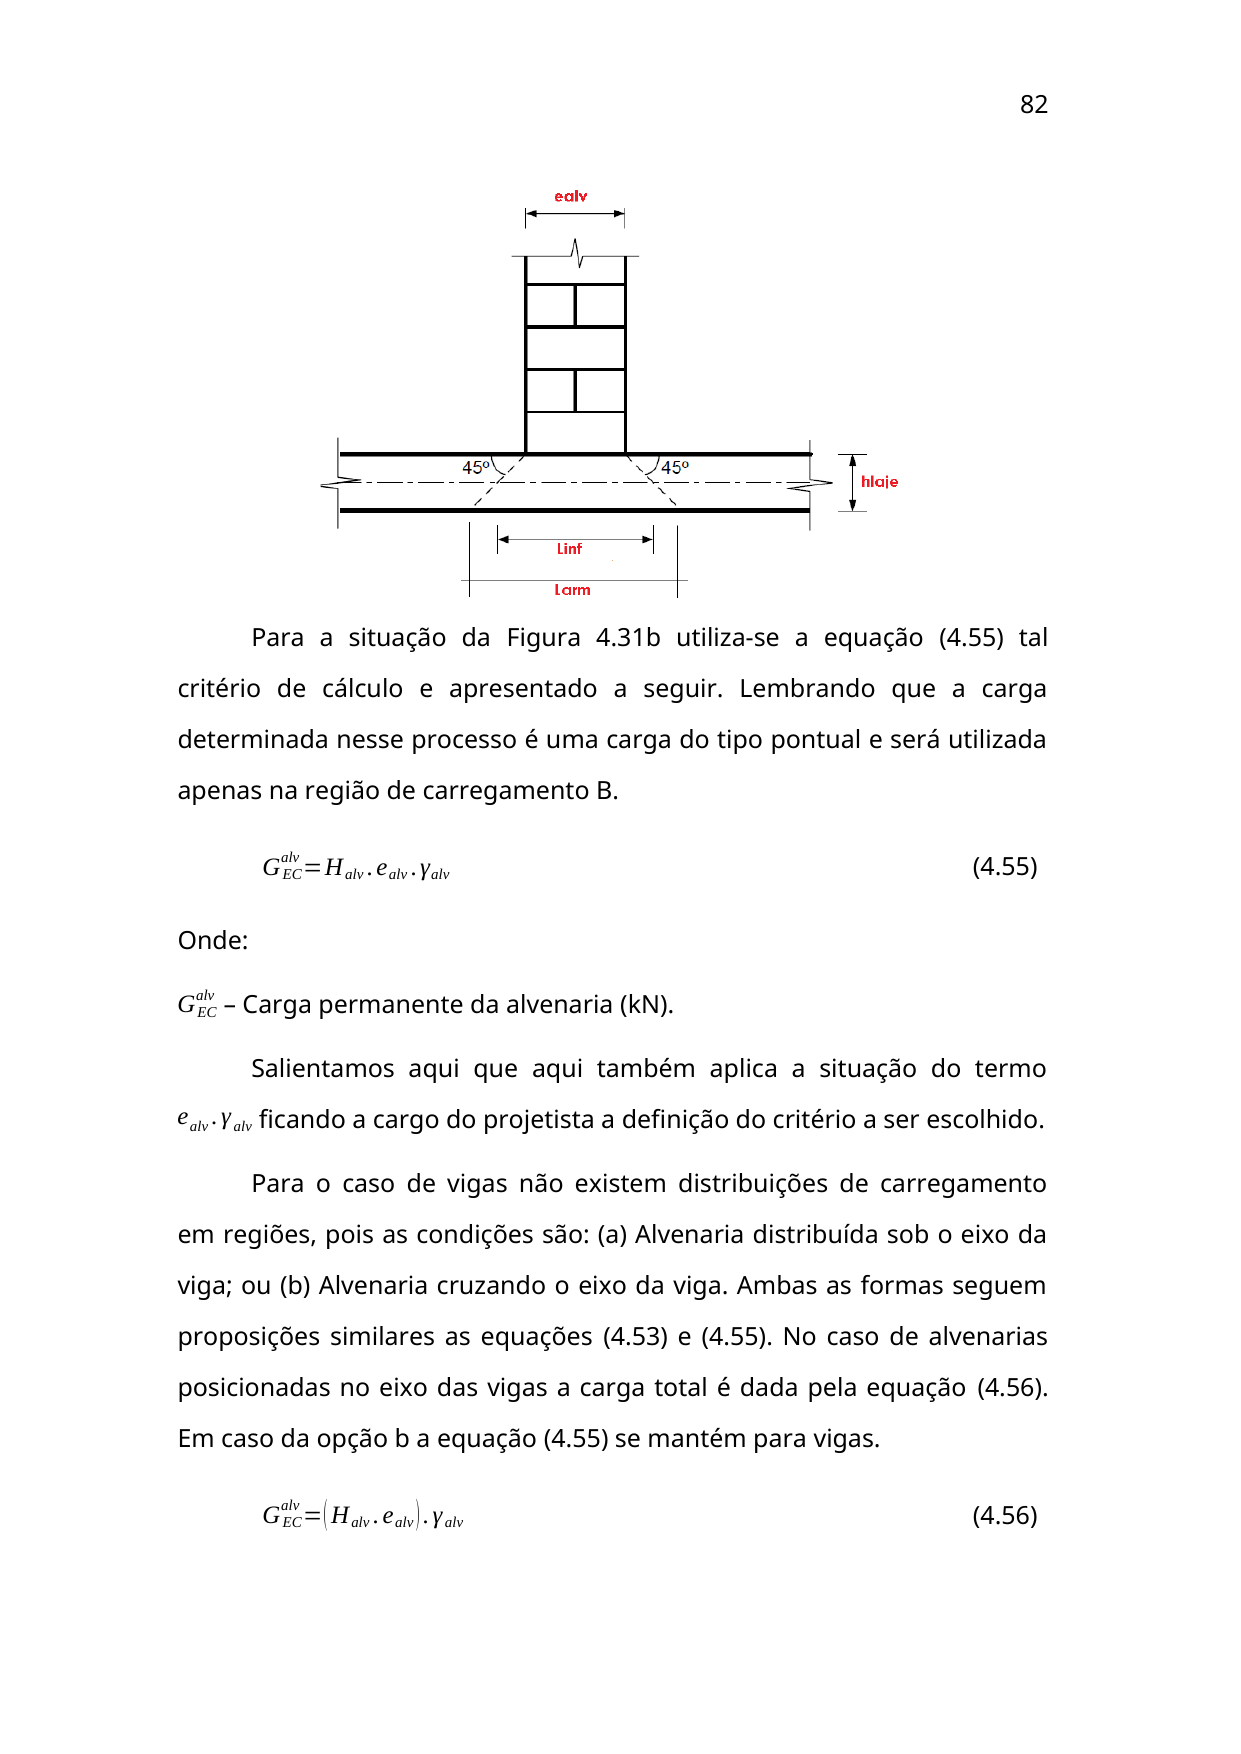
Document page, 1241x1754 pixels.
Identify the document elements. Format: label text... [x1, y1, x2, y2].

table_header (4.55) [614, 836, 1048, 910]
text Salientamos aqui que aqui também aplica a situação do termo ficando a cargo do projetista a definição do critério a ser escolhido. [177, 1051, 1048, 1136]
text – Carga permanente da alvenaria (kN). [177, 986, 1048, 1021]
table_header [177, 836, 614, 910]
text Para o caso de vigas não existem distribuições de carregamento em regiões, pois as condições são: (a) Alvenaria distribuída sob o eixo da viga; ou (b) Alvenaria cruzando o eixo da viga. Ambas as formas seguem proposições similares as equações (4.53) e (4.55). No caso de alvenarias posicionadas no eixo das vigas a carga total é dada pela equação (4.56). Em caso da opção b a equação (4.55) se mantém para vigas. [177, 1165, 1048, 1454]
picture [320, 183, 905, 603]
table_header [177, 1484, 617, 1560]
table_header (4.56) [617, 1484, 1048, 1560]
text Onde: [177, 923, 1048, 957]
table_cell [177, 179, 1048, 607]
